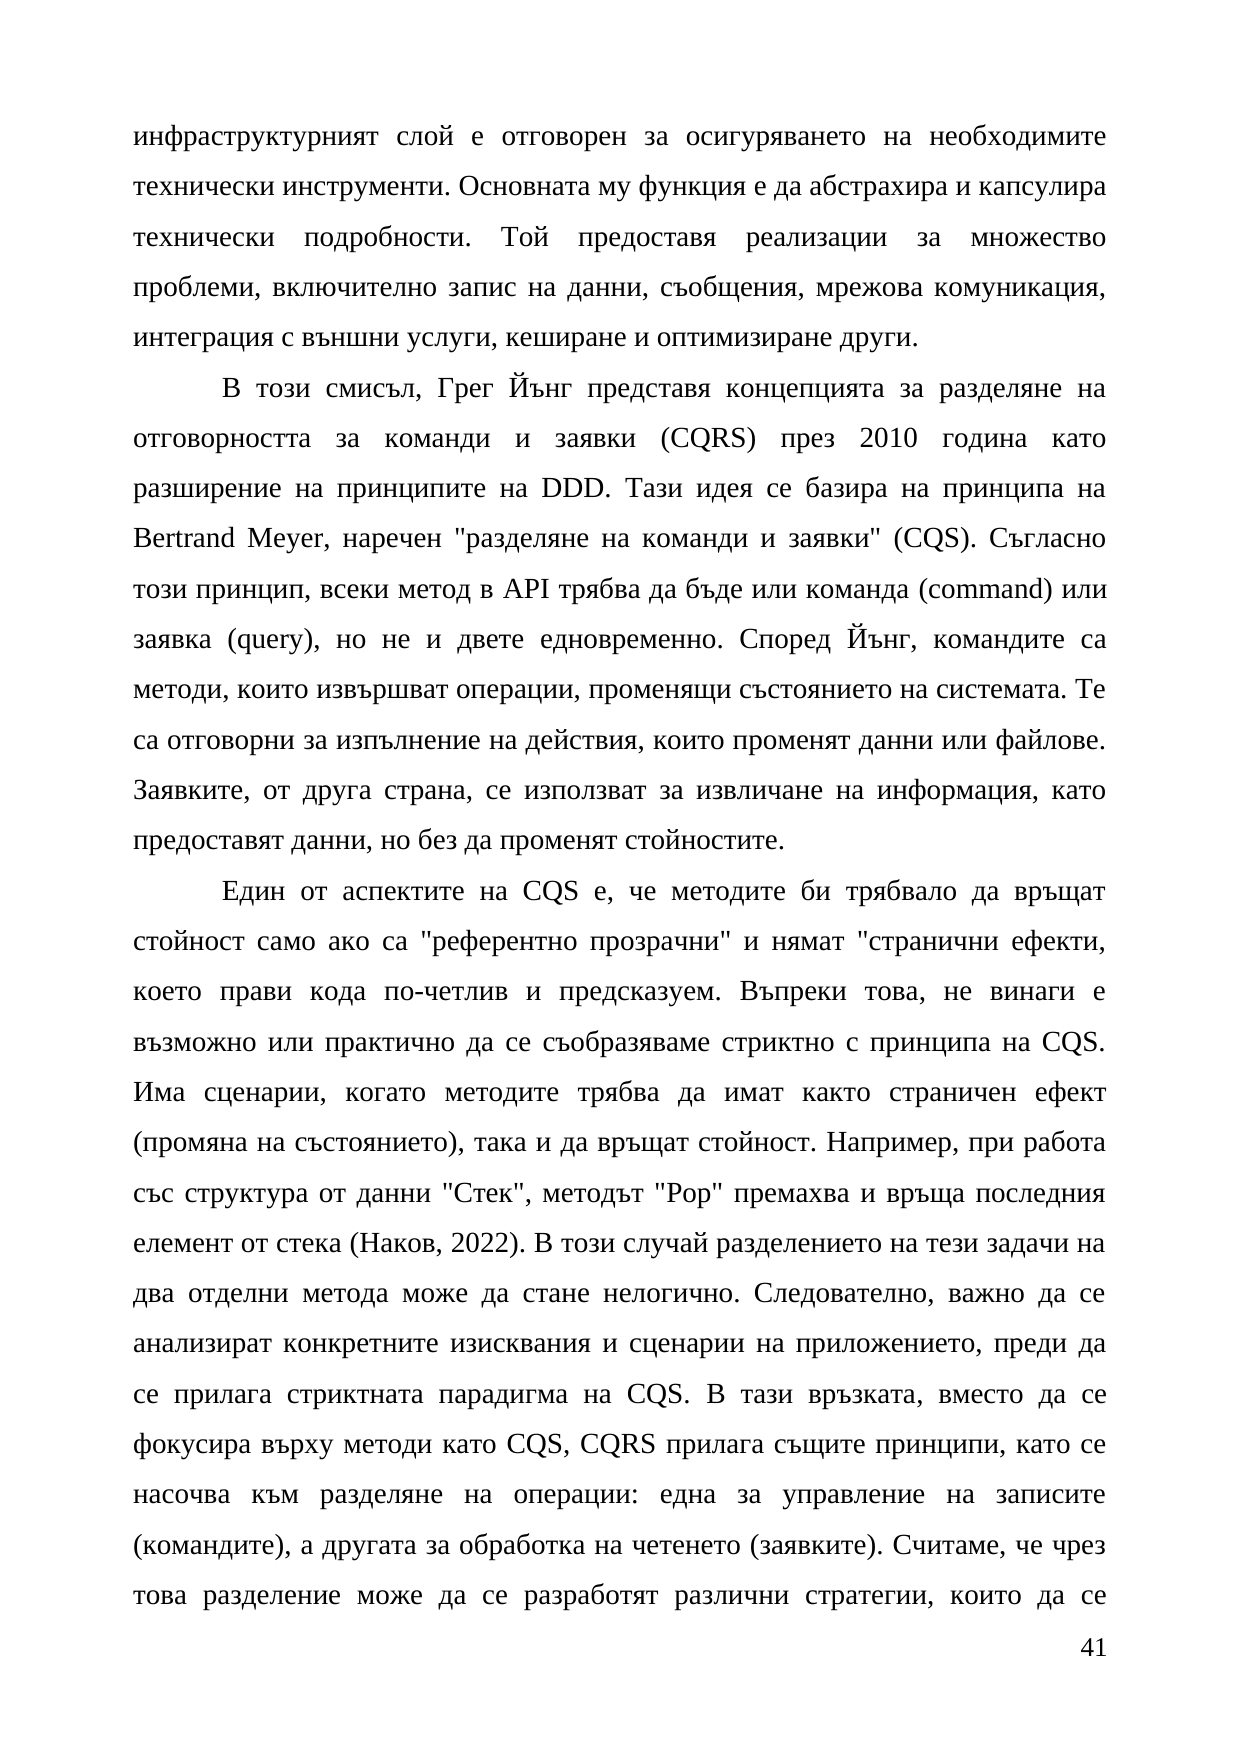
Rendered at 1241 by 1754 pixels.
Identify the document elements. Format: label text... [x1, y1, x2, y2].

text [133, 118, 1107, 353]
text В този смисъл, Грег Йънг представя концепцията за разделяне на отговорността за команди и заявки (CQRS) през 2010 година като разширение на принципите на DDD. Тази идея се базира на принципа на Bertrand Meyer, наречен "разделяне на команди и заявки" (CQS). Съгласно този принцип, всеки метод в API трябва да бъде или команда (command) или заявка (query), но не и двете едновременно. Според Йънг, командите са методи, които извършват операции, променящи състоянието на системата. Те са отговорни за изпълнение на действия, които променят данни или файлове. Заявките, от друга страна, се използват за извличане на информация, като предоставят данни, но без да променят стойностите. [133, 370, 1107, 856]
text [133, 873, 1107, 1611]
